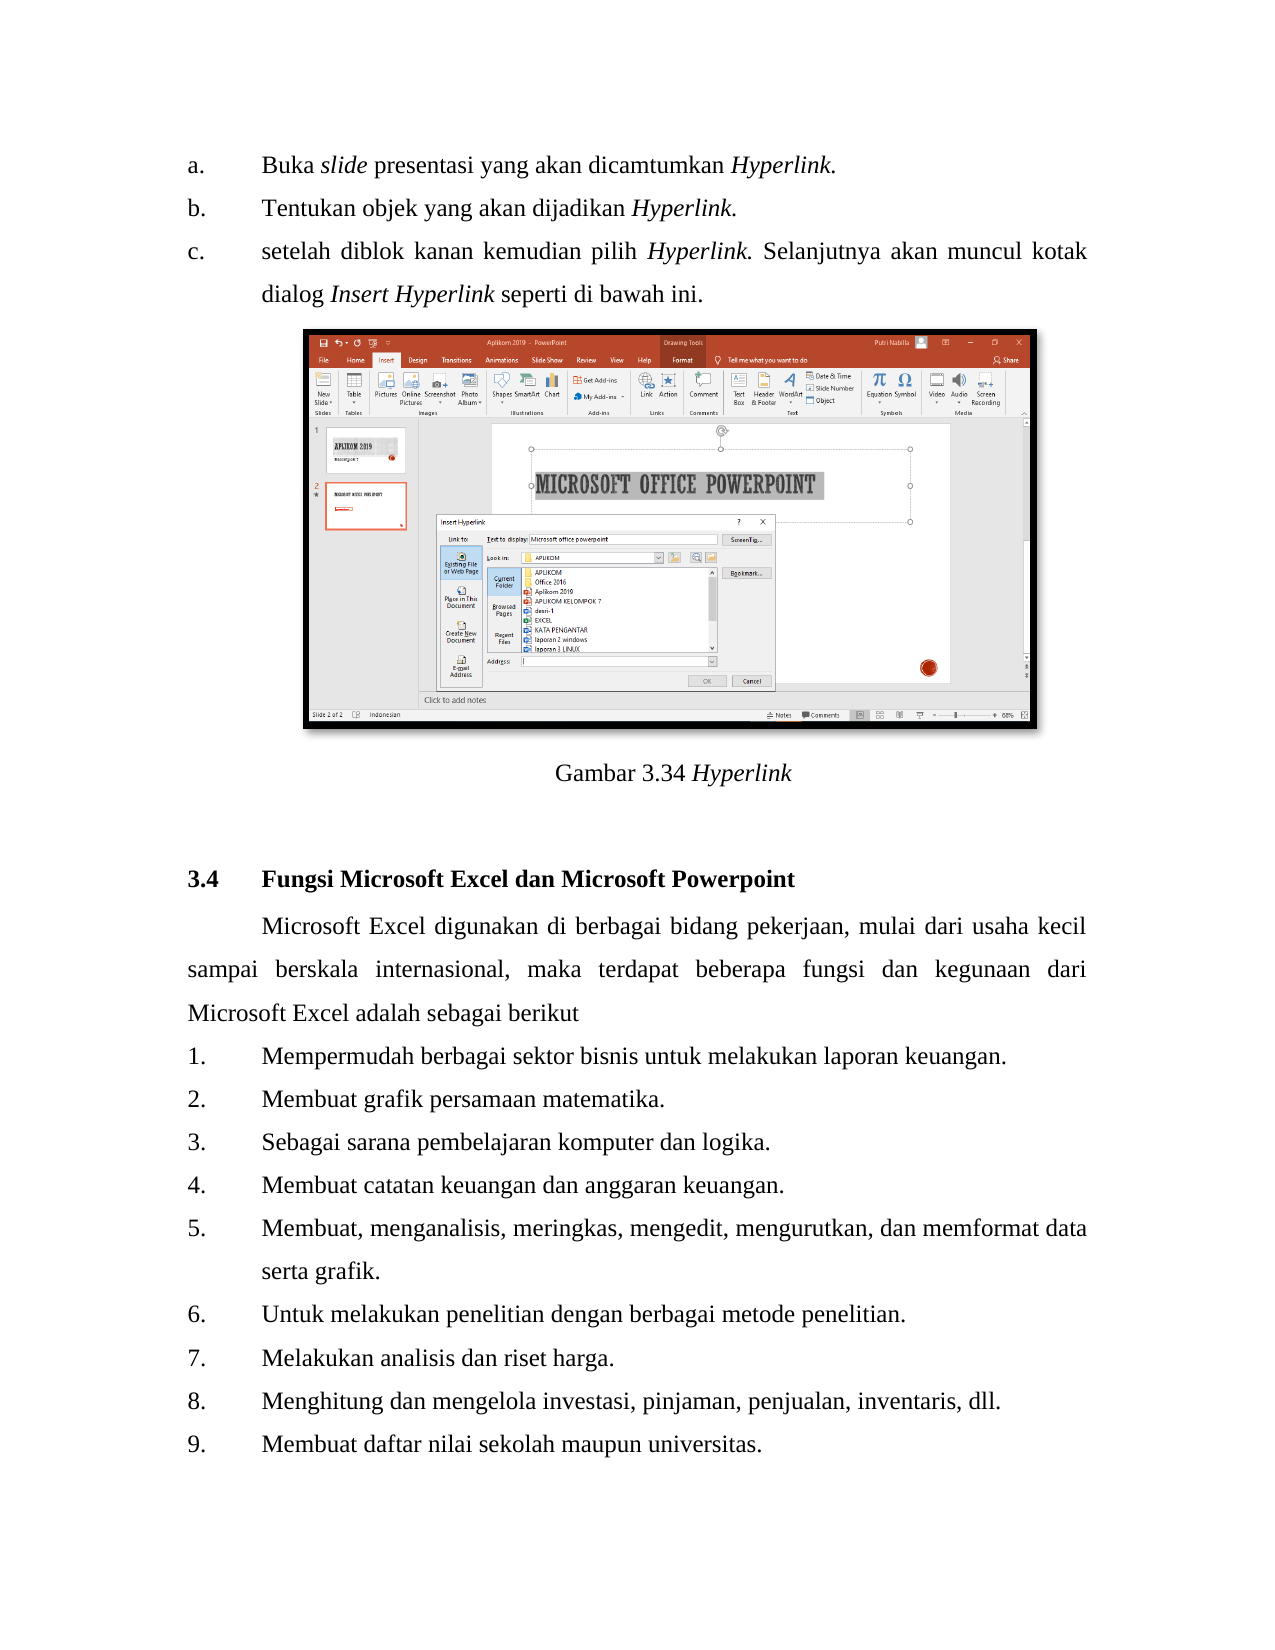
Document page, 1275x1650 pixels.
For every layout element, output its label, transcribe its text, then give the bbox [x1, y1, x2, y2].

list Untuk melakukan penelitian dengan berbagai metode penelitian. [187, 1299, 1087, 1328]
list Mempermudah berbagai sektor bisnis untuk melakukan laporan keuangan. [187, 1041, 1087, 1069]
list Fungsi Microsoft Excel dan Microsoft Powerpoint [187, 864, 1087, 892]
list Melakukan analisis dan riset harga. [187, 1343, 1087, 1371]
list Menghitung dan mengelola investasi, pinjaman, penjualan, inventaris, dll. [187, 1386, 1087, 1414]
list Membuat grafik persamaan matematika. [187, 1084, 1087, 1113]
list Membuat catatan keuangan dan anggaran keuangan. [187, 1170, 1087, 1199]
list setelah diblok kanan kemudian pilih Hyperlink. Selanjutnya akan muncul kotak dialog Insert Hyperlink seperti di bawah ini. [187, 236, 1087, 308]
list Gambar 3.34 Hyperlink [261, 758, 1087, 787]
list Sebagai sarana pembelajaran komputer dan logika. [187, 1127, 1087, 1156]
list Buka slide presentasi yang akan dicamtumkan Hyperlink. [187, 150, 1087, 179]
list Tentukan objek yang akan dijadikan Hyperlink. [187, 193, 1087, 222]
picture [309, 335, 1030, 722]
list Membuat, menganalisis, meringkas, mengedit, mengurutkan, dan memformat data serta grafik. [187, 1213, 1087, 1285]
text Microsoft Excel digunakan di berbagai bidang pekerjaan, mulai dari usaha kecil sampai berskala internasional, maka terdapat beberapa fungsi dan kegunaan dari Microsoft Excel adalah sebagai berikut [187, 911, 1087, 1026]
list Membuat daftar nilai sekolah maupun universitas. [187, 1429, 1087, 1458]
